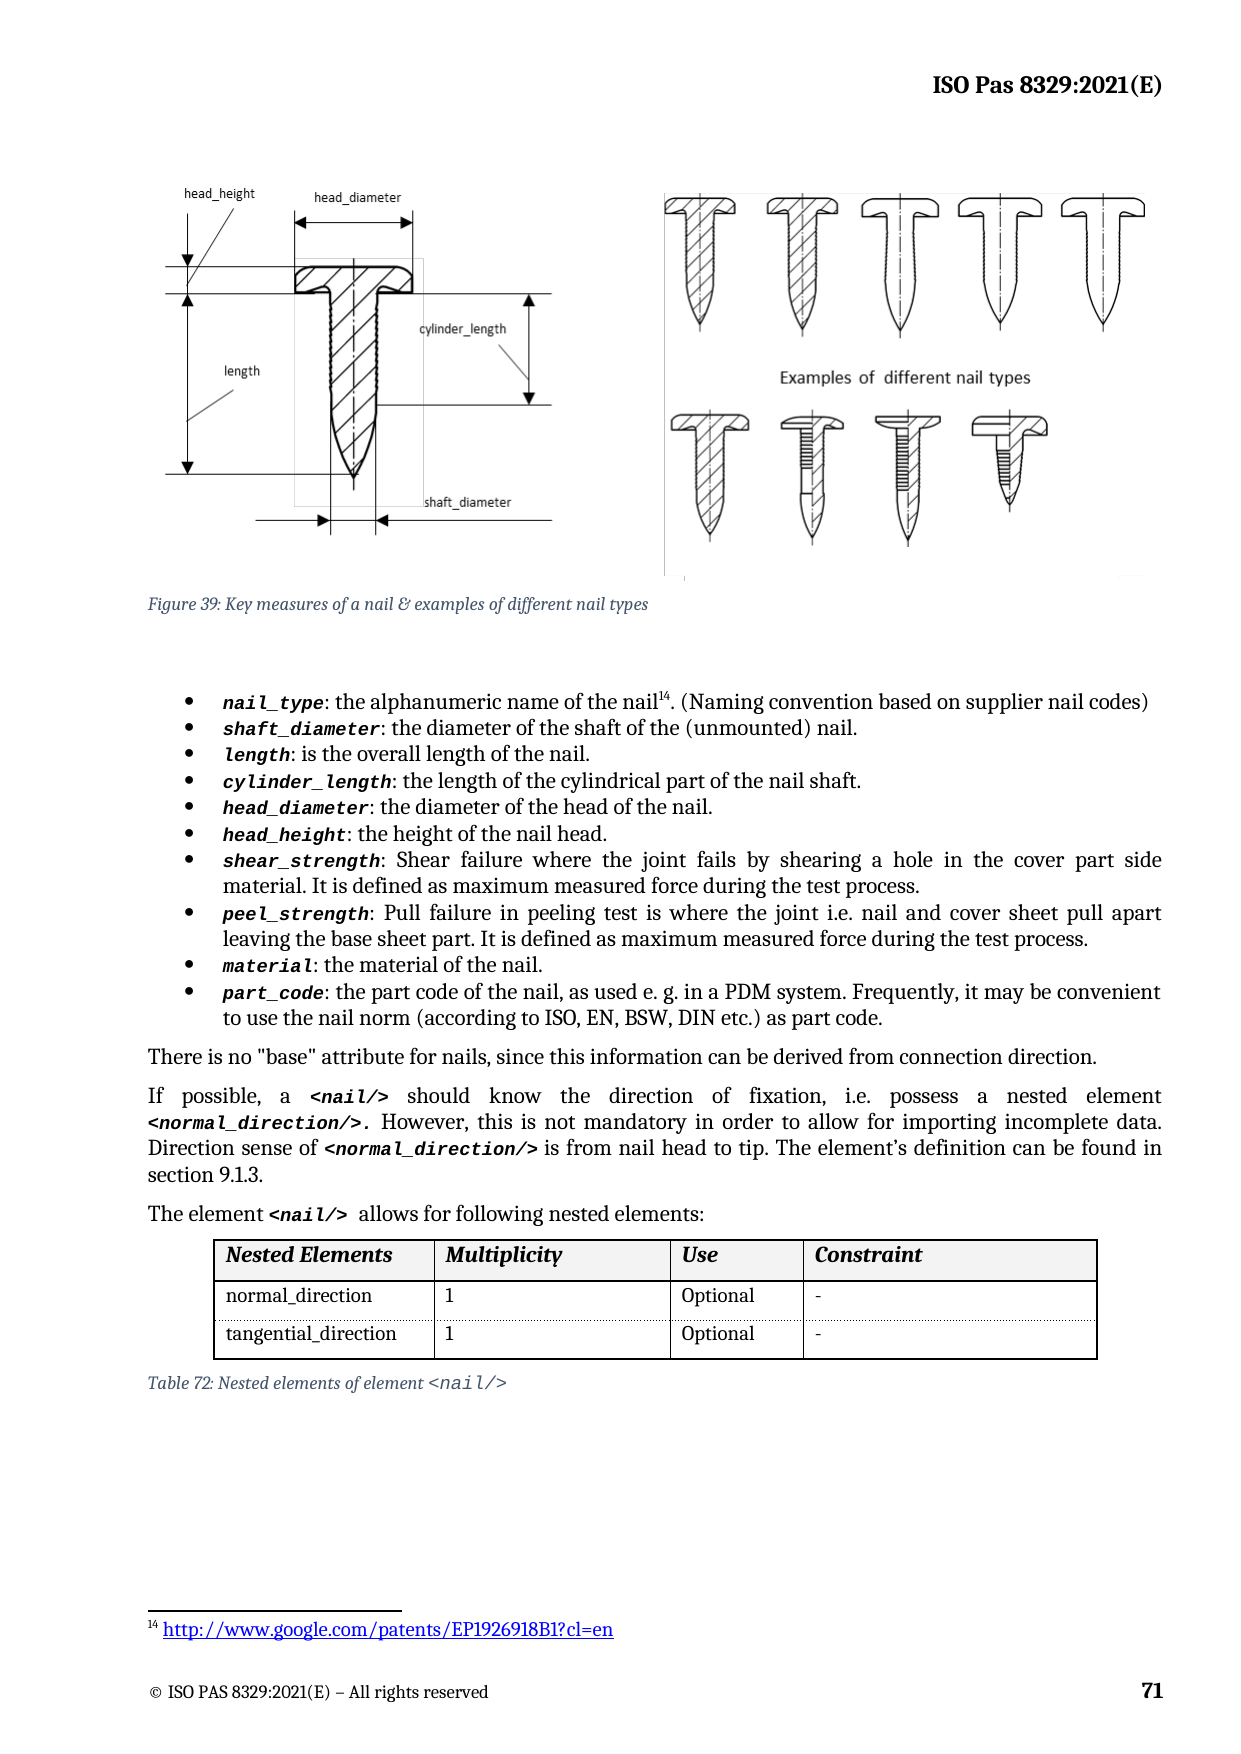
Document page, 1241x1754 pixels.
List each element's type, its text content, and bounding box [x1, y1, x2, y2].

text If possible, a <nail/> should know the direction of fixation, i.e. possess a nested element <normal_direction/>. However, this is not mandatory in order to allow for importing incomplete data. Direction sense of <normal_direction/> is from nail head to tip. The element’s definition can be found in section 9.1.3. [148, 1082, 1163, 1188]
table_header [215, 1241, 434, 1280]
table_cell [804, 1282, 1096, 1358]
picture [147, 173, 1145, 581]
list shaft_diameter: the diameter of the shaft of the (unmounted) nail. [185, 715, 1163, 741]
text Table 72: Nested elements of element <nail/> [148, 1373, 1163, 1395]
list nail_type: the alphanumeric name of the nail. (Naming convention based on supplier nail codes) [185, 688, 1163, 715]
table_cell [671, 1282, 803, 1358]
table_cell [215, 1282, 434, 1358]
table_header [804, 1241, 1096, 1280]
list length: is the overall length of the nail. [185, 741, 1163, 768]
list part_code: the part code of the nail, as used e. g. in a PDM system. Frequently, it may be convenient to use the nail norm (according to ISO, EN, BSW, DIN etc.) as part code. [185, 978, 1163, 1031]
list peel_strength: Pull failure in peeling test is where the joint i.e. nail and cover sheet pull apart leaving the base sheet part. It is defined as maximum measured force during the test process. [185, 899, 1163, 952]
list head_height: the height of the nail head. [185, 820, 1163, 847]
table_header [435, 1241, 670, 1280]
list shear_strength: Shear failure where the joint fails by shearing a hole in the cover part side material. It is defined as maximum measured force during the test process. [185, 847, 1163, 899]
text There is no "base" attribute for nails, since this information can be derived from connection direction. [148, 1044, 1163, 1070]
text Figure 39: Key measures of a nail & examples of different nail types [148, 593, 1163, 615]
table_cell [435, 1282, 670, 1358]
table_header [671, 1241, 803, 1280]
list head_diameter: the diameter of the head of the nail. [185, 794, 1163, 820]
list material: the material of the nail. [185, 952, 1163, 978]
text The element <nail/> allows for following nested elements: [148, 1200, 1163, 1227]
list cylinder_length: the length of the cylindrical part of the nail shaft. [185, 768, 1163, 794]
